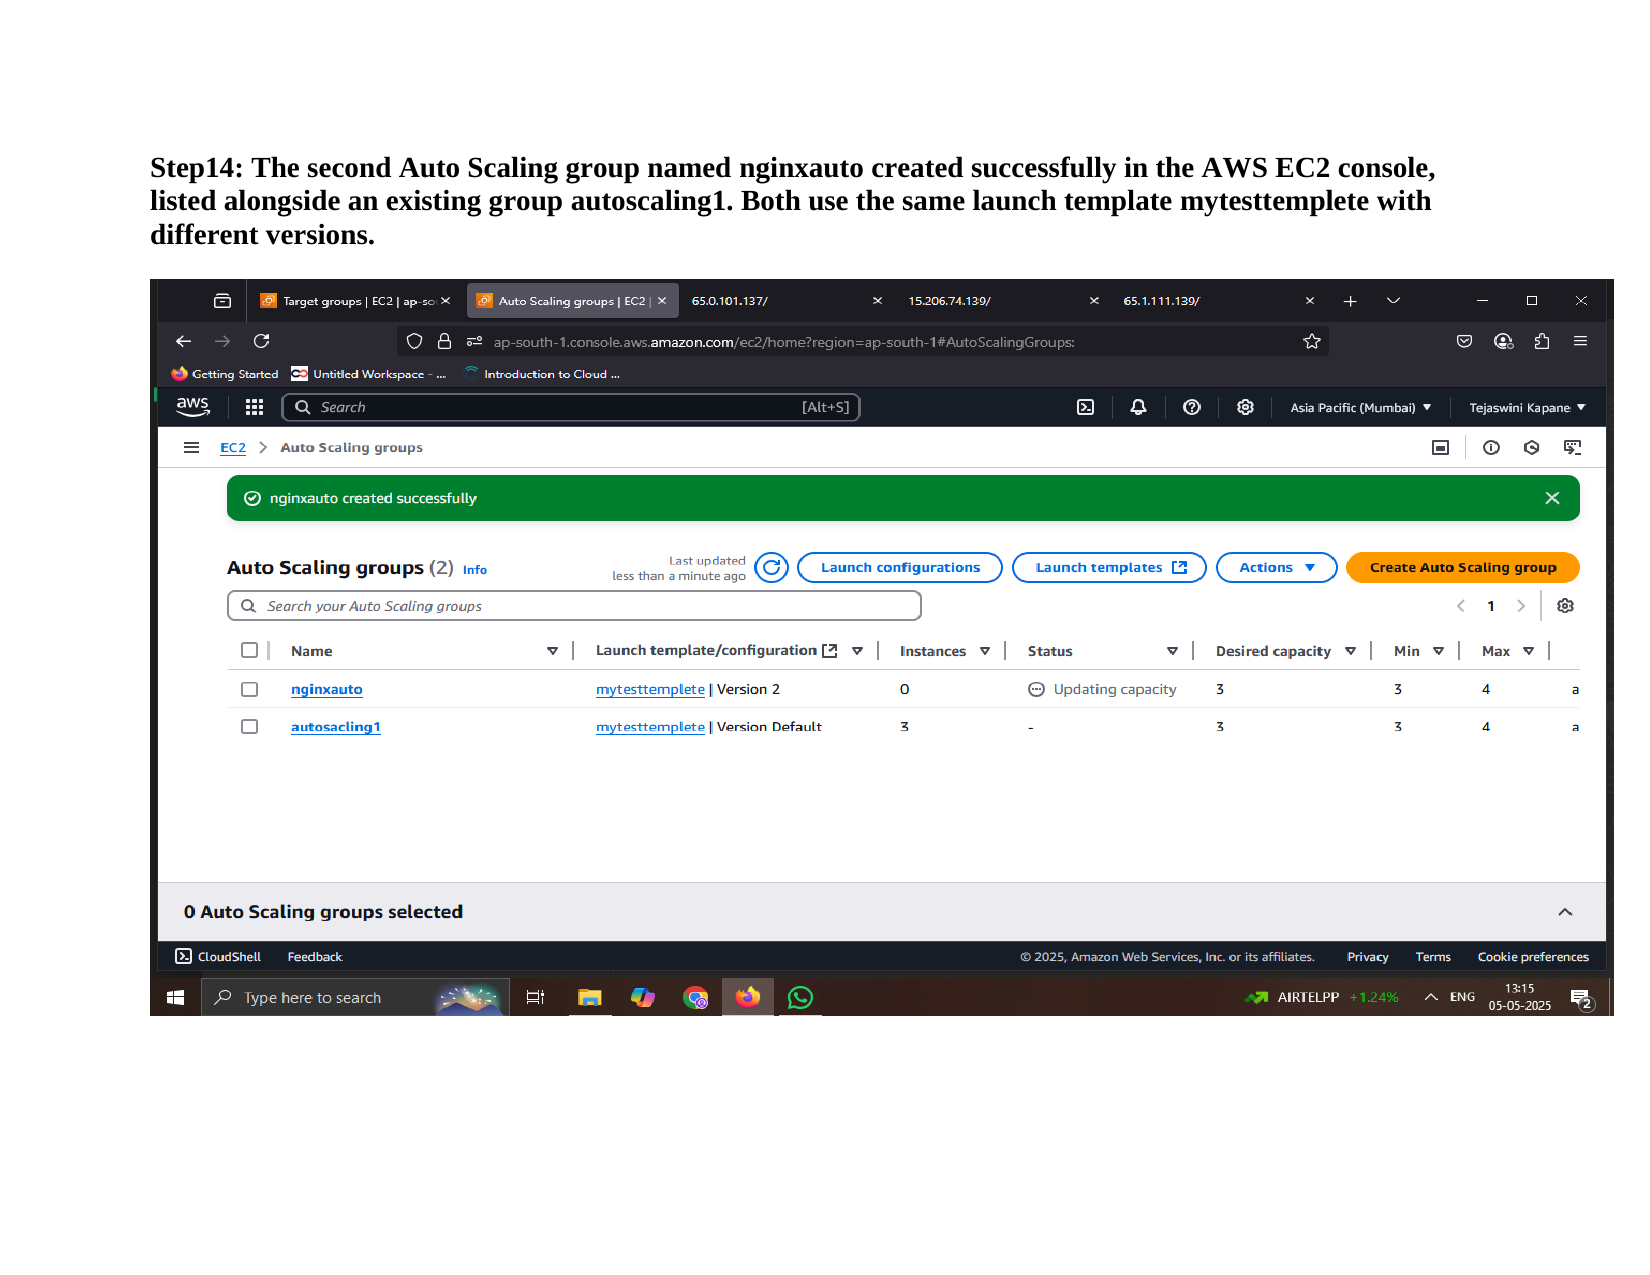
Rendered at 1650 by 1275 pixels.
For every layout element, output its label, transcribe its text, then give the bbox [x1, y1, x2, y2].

picture [150, 279, 1614, 1016]
text Step14: The second Auto Scaling group named nginxauto created successfully in the AWS EC2 console, listed alongside an existing group autoscaling1. Both use the same launch template mytesttemplete with different versions. [150, 150, 1500, 251]
